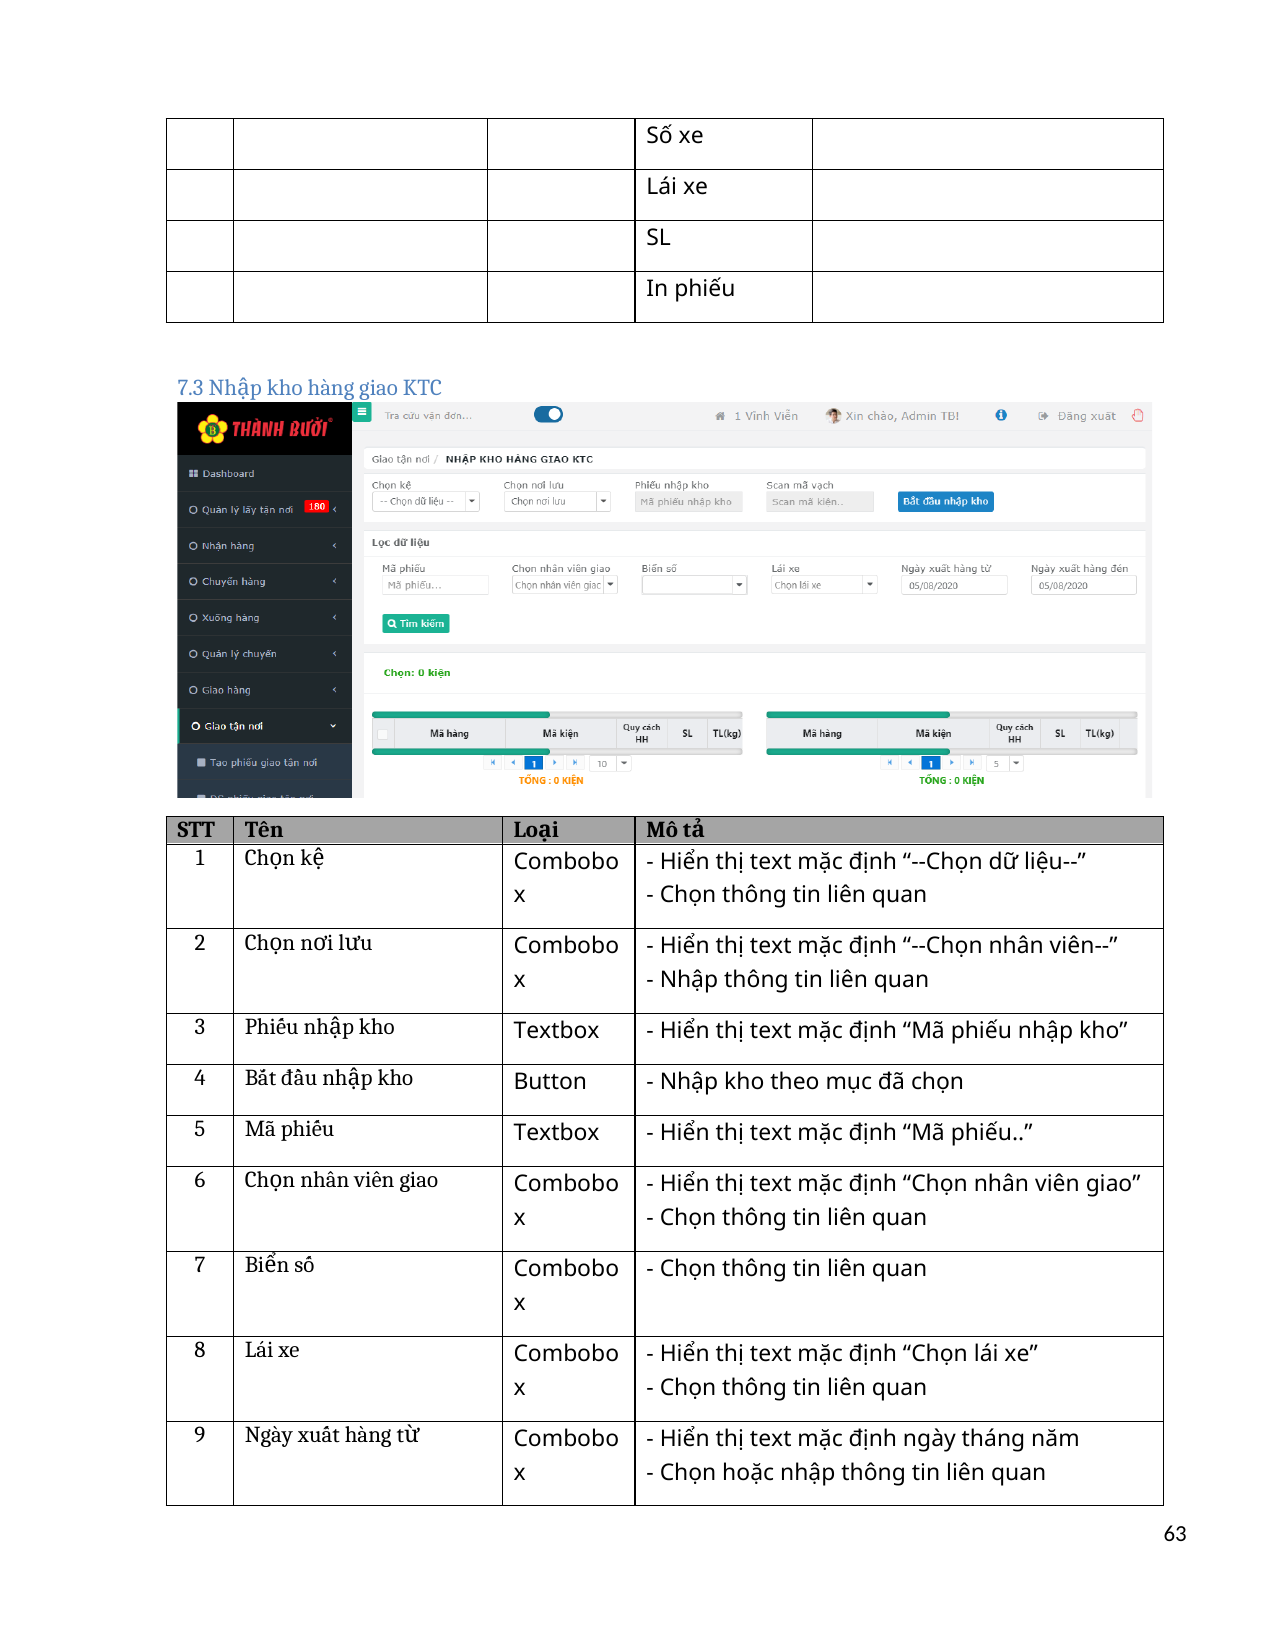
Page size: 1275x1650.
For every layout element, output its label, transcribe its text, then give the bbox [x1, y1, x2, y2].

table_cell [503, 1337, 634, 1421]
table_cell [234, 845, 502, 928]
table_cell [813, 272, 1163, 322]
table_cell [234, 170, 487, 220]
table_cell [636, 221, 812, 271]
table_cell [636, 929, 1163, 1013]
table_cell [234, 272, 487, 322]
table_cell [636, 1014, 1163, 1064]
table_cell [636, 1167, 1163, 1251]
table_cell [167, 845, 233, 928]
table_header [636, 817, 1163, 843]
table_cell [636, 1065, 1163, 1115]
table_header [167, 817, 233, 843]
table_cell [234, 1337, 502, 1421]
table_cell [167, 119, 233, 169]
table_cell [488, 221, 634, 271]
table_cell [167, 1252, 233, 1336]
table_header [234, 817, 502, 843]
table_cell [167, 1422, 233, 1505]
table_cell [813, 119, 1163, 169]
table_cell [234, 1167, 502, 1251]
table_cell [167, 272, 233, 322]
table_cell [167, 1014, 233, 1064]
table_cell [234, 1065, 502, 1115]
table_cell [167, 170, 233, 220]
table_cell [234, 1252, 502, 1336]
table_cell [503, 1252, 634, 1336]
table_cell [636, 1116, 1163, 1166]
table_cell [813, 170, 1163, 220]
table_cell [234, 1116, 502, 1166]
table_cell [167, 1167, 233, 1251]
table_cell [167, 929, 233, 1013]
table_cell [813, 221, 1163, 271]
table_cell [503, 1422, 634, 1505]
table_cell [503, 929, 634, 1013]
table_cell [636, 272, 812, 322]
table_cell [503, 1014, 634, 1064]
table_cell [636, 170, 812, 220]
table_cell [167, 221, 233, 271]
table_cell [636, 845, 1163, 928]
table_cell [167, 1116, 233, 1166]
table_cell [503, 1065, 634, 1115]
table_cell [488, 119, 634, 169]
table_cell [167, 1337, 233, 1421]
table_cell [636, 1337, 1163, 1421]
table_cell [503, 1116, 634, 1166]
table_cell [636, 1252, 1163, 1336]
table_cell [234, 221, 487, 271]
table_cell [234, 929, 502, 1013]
picture [177, 402, 1153, 798]
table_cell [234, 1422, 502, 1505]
subtitle 7.3 Nhập kho hàng giao KTC [177, 374, 1186, 401]
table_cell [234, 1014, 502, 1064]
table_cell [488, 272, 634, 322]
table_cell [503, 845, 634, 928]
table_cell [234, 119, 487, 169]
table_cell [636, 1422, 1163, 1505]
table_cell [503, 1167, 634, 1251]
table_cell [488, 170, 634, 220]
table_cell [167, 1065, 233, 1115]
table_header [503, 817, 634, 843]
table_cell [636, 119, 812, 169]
